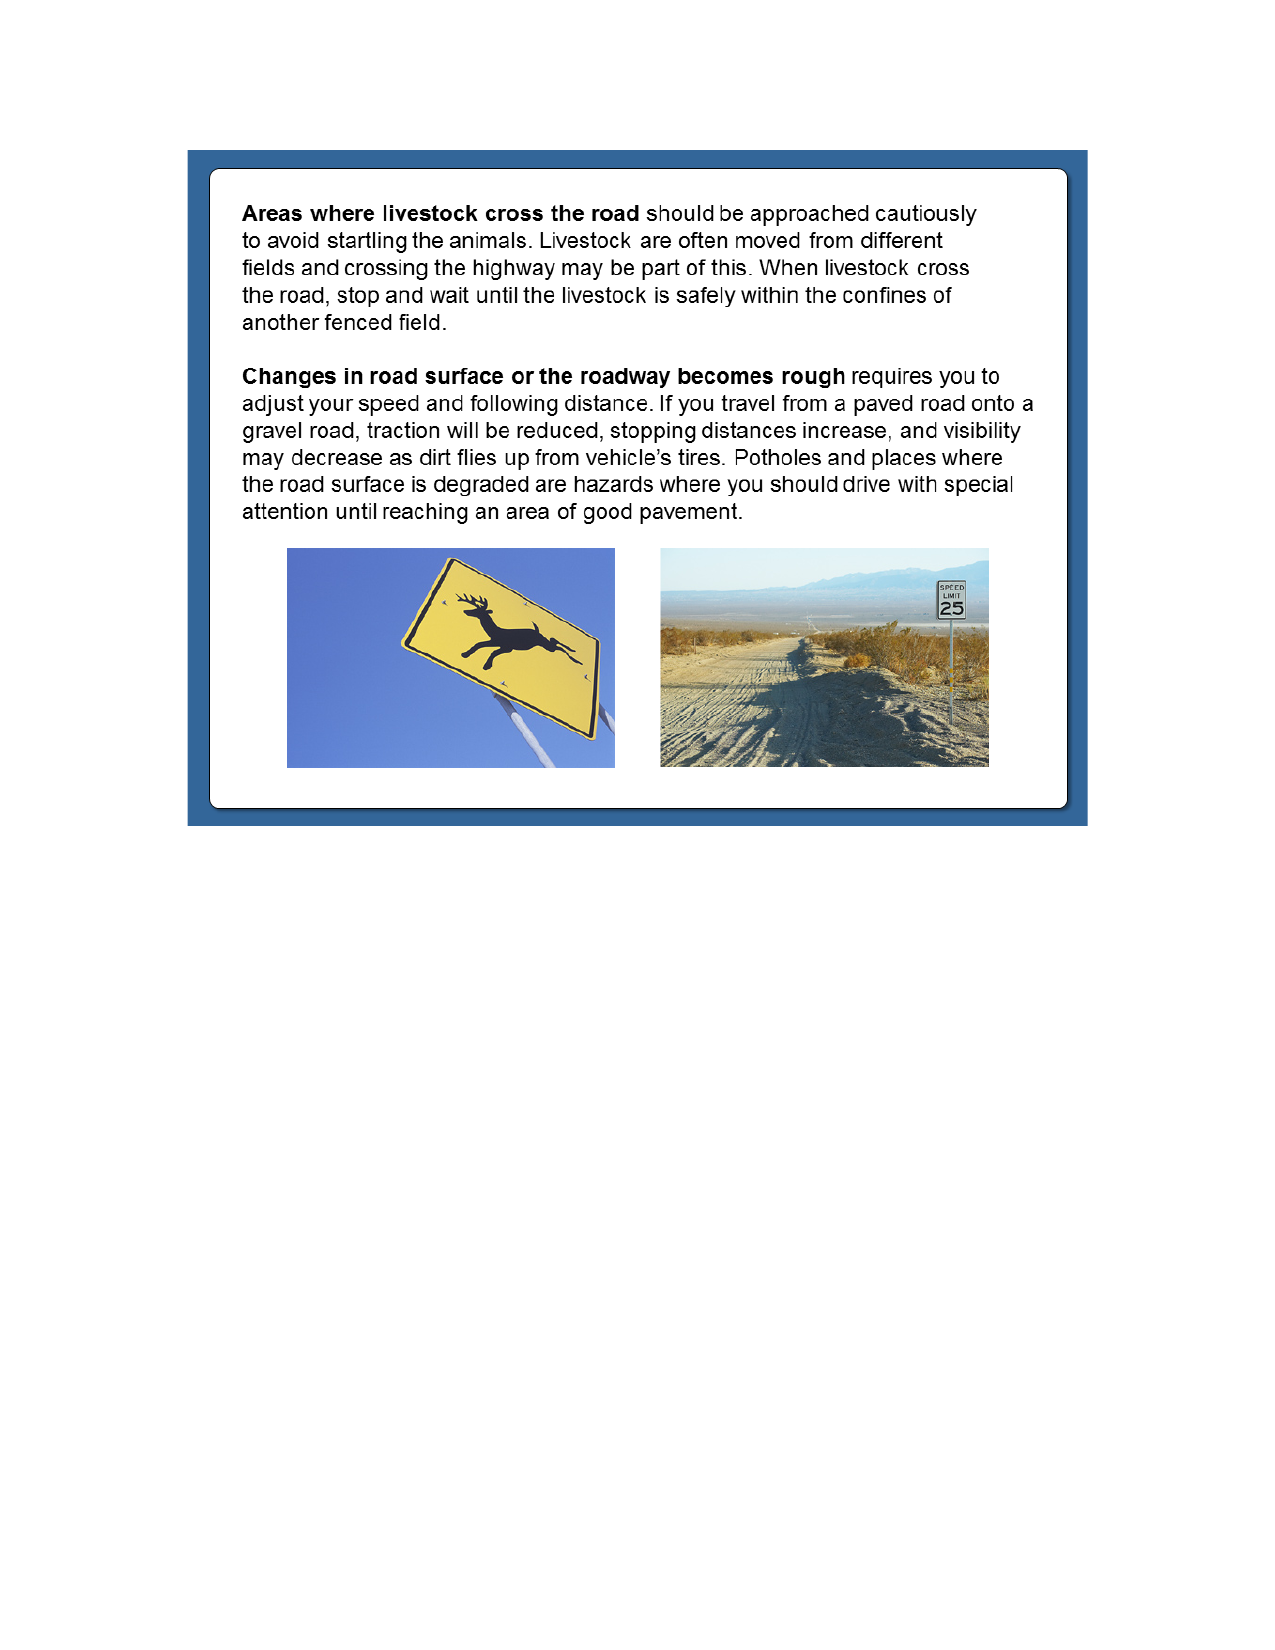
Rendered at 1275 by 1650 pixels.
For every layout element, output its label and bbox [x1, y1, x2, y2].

picture [187, 150, 1088, 826]
